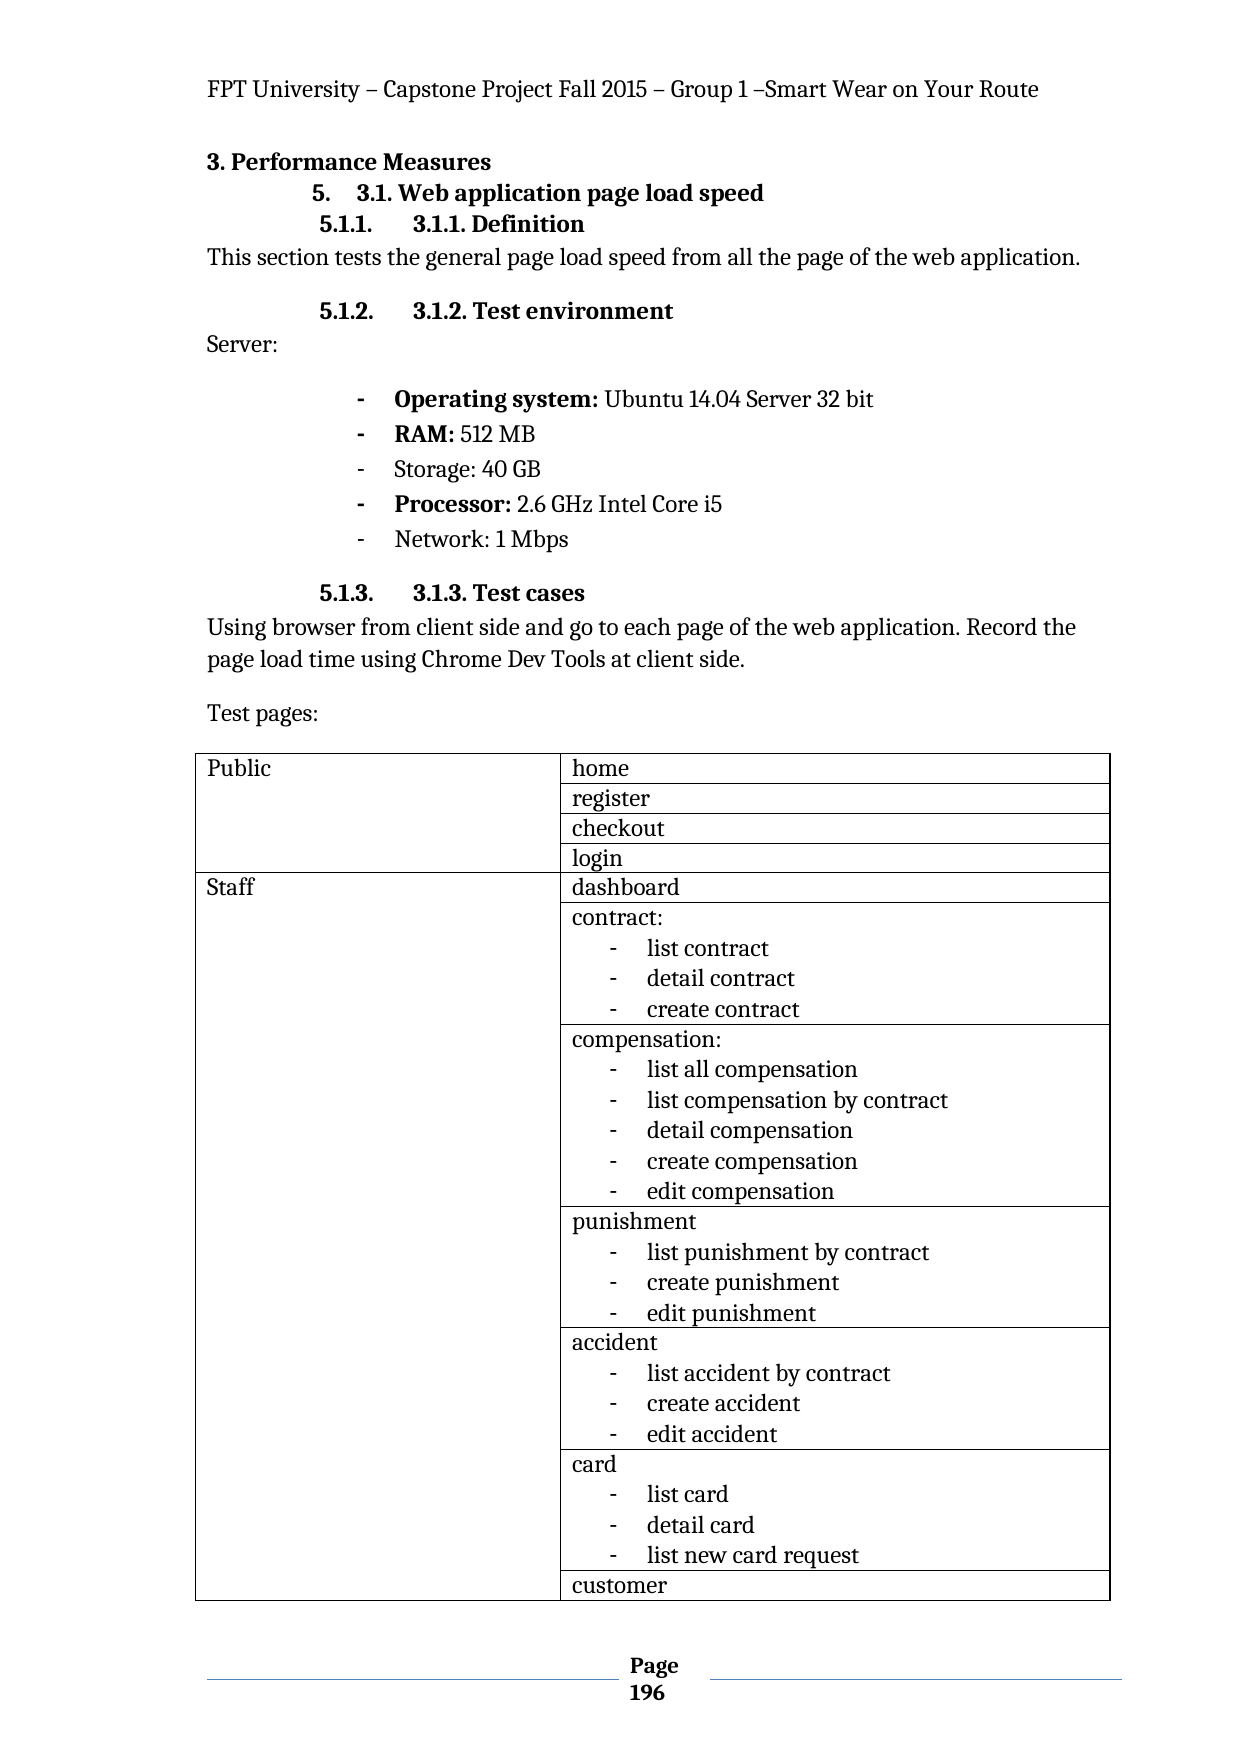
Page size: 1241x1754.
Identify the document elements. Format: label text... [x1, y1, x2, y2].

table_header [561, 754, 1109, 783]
text Test pages: [207, 699, 1122, 728]
subtitle 3. Performance Measures [207, 148, 1122, 176]
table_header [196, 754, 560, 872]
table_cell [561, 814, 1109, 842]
subtitle 3.1.2. Test environment [319, 297, 1122, 325]
list Processor: 2.6 GHz Intel Core i5 [357, 488, 1122, 519]
list Operating system: Ubuntu 14.04 Server 32 bit [357, 383, 1122, 414]
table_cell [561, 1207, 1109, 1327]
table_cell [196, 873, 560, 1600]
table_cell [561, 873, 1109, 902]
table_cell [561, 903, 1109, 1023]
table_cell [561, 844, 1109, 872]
subtitle 3.1. Web application page load speed [312, 179, 1122, 207]
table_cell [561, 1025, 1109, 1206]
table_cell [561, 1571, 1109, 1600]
text Using browser from client side and go to each page of the web application. Record the page load time using Chrome Dev Tools at client side. [207, 612, 1122, 674]
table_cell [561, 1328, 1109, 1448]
text This section tests the general page load speed from all the page of the web application. [207, 243, 1122, 272]
list Network: 1 Mbps [357, 523, 1122, 554]
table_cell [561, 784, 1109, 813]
subtitle 3.1.1. Definition [319, 210, 1122, 238]
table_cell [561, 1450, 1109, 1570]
subtitle 3.1.3. Test cases [319, 579, 1122, 608]
list Storage: 40 GB [357, 453, 1122, 484]
list RAM: 512 MB [357, 418, 1122, 449]
text Server: [207, 330, 1122, 358]
